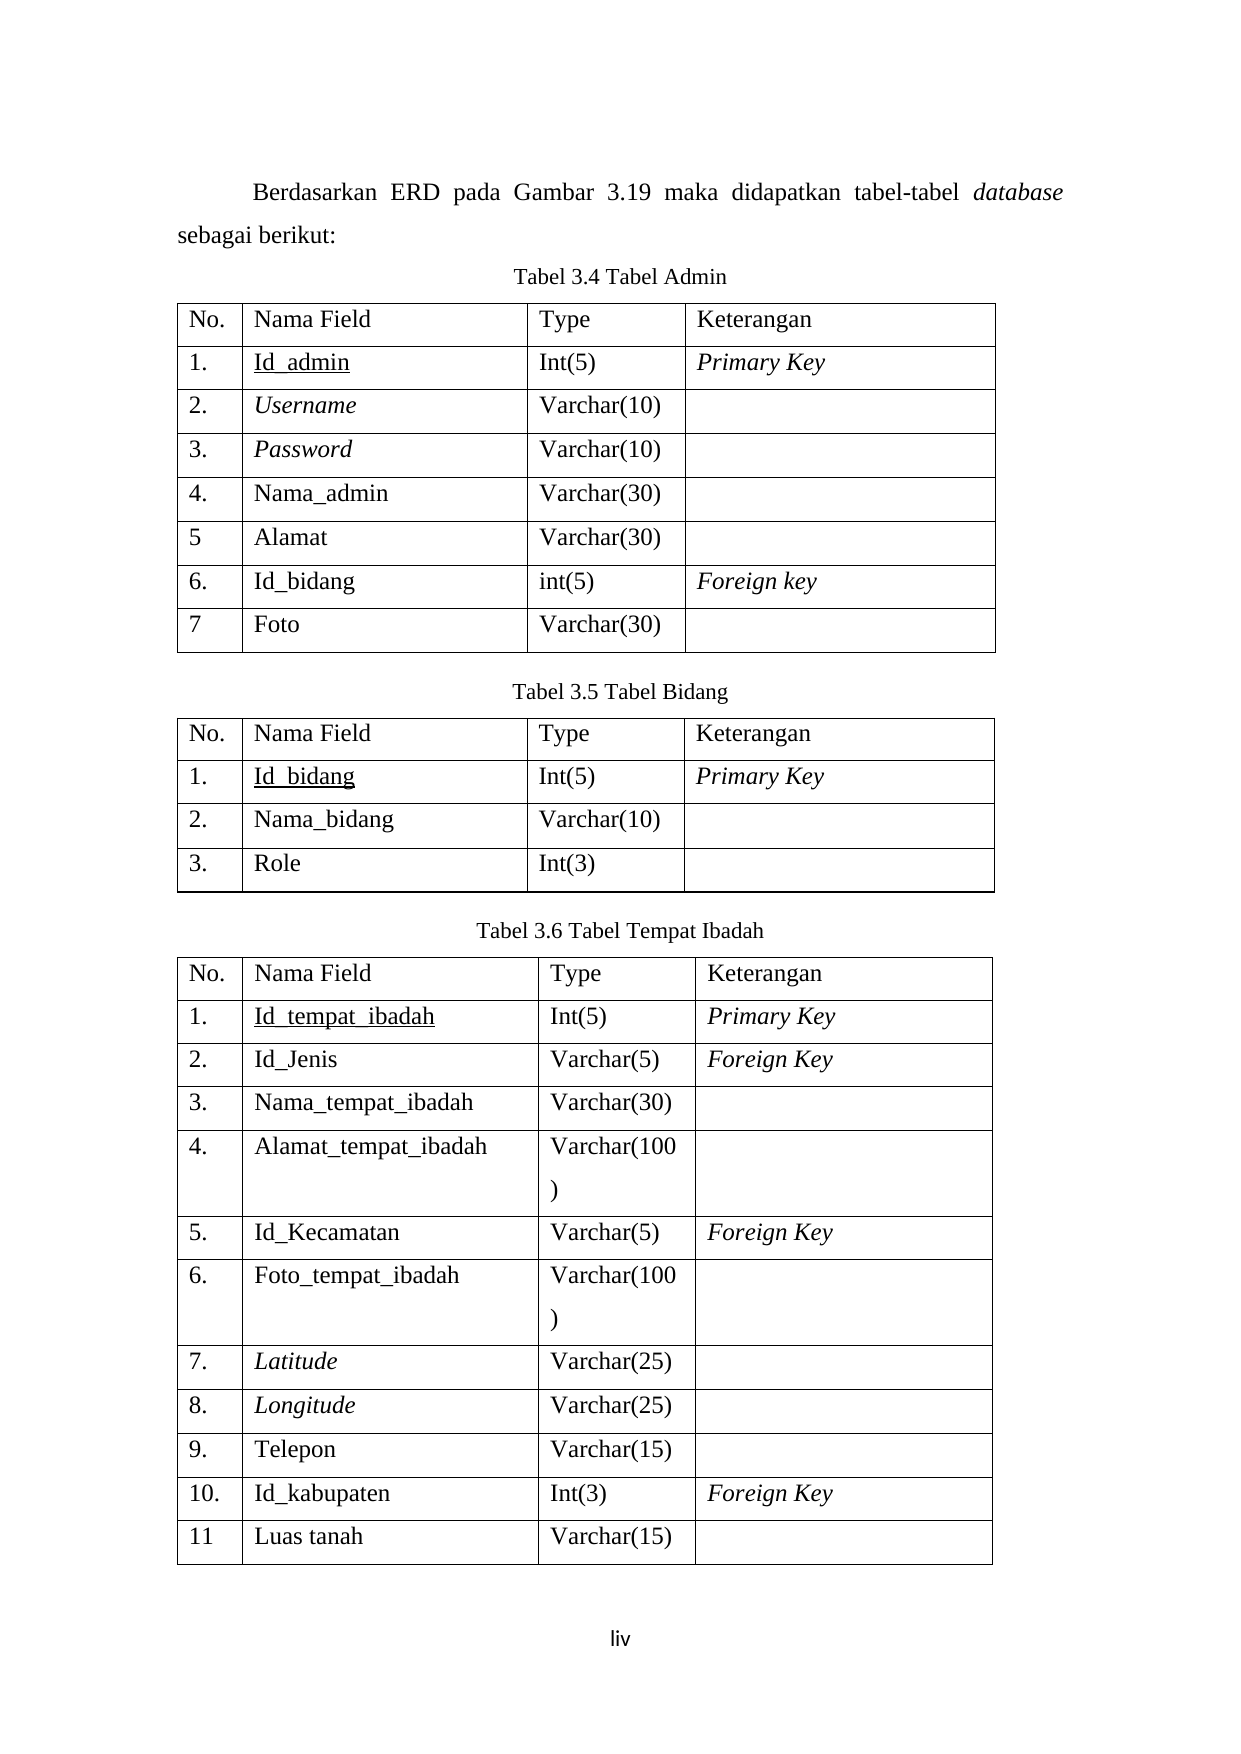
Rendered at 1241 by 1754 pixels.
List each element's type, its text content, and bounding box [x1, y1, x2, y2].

table_cell 5 [178, 522, 242, 565]
table_cell [685, 849, 994, 891]
table_cell [686, 390, 995, 433]
table_cell 7 [178, 609, 242, 652]
table_cell Int(3) [539, 1478, 695, 1520]
table_header No. [178, 304, 242, 346]
table_cell Varchar(15) [539, 1434, 695, 1477]
table_cell Foreign Key [696, 1217, 992, 1259]
table_cell 3. [178, 434, 242, 477]
table_cell Id_kabupaten [243, 1478, 538, 1520]
table_cell Int(3) [528, 849, 684, 891]
table_header Keterangan [685, 719, 994, 760]
table_cell [696, 1390, 992, 1433]
table_cell Username [243, 390, 527, 433]
table_cell Id_admin [243, 347, 527, 389]
table_cell 2. [178, 1044, 242, 1086]
table_cell Id_Jenis [243, 1044, 538, 1086]
table_cell Telepon [243, 1434, 538, 1477]
table_cell Varchar(25) [539, 1346, 695, 1389]
table_cell 6. [178, 566, 242, 608]
table_header Keterangan [696, 958, 992, 1000]
table_cell 11 [178, 1521, 242, 1564]
table_cell 1. [178, 761, 242, 803]
table_cell Foto [243, 609, 527, 652]
text Tabel 3.4 Tabel Admin [177, 263, 1063, 290]
table_cell Varchar(25) [539, 1390, 695, 1433]
table_cell Alamat [243, 522, 527, 565]
table_header No. [178, 719, 242, 760]
table_header Type [528, 304, 685, 346]
table_cell Varchar(5) [539, 1044, 695, 1086]
table_cell Varchar(10) [528, 804, 684, 847]
table_cell Longitude [243, 1390, 538, 1433]
table_cell Varchar(30) [539, 1087, 695, 1130]
text Tabel 3.6 Tabel Tempat Ibadah [177, 917, 1063, 944]
table_cell Varchar(15) [539, 1521, 695, 1564]
table_cell [696, 1521, 992, 1564]
table_cell Luas tanah [243, 1521, 538, 1564]
text Tabel 3.5 Tabel Bidang [177, 678, 1063, 704]
table_cell Id_bidang [243, 761, 527, 803]
table_cell Varchar(5) [539, 1217, 695, 1259]
table_cell Primary Key [685, 761, 994, 803]
table_cell Nama_admin [243, 478, 527, 521]
table_cell Varchar(100) [539, 1131, 695, 1216]
table_cell 10. [178, 1478, 242, 1520]
table_cell Password [243, 434, 527, 477]
table_cell 3. [178, 849, 242, 891]
table_cell 4. [178, 478, 242, 521]
table_cell Foreign Key [696, 1478, 992, 1520]
table_cell 4. [178, 1131, 242, 1216]
table_cell 1. [178, 347, 242, 389]
table_cell 3. [178, 1087, 242, 1130]
table_header Nama Field [243, 958, 538, 1000]
table_cell 1. [178, 1001, 242, 1043]
table_header No. [178, 958, 242, 1000]
table_cell 2. [178, 804, 242, 847]
table_cell 2. [178, 390, 242, 433]
table_cell [686, 609, 995, 652]
table_header Keterangan [686, 304, 995, 346]
table_cell [686, 478, 995, 521]
table_cell Role [243, 849, 527, 891]
table_cell Primary Key [686, 347, 995, 389]
table_cell 7. [178, 1346, 242, 1389]
table_cell Latitude [243, 1346, 538, 1389]
table_cell Varchar(10) [528, 390, 685, 433]
table_header Nama Field [243, 304, 527, 346]
table_cell Nama_bidang [243, 804, 527, 847]
table_cell Int(5) [539, 1001, 695, 1043]
table_cell Foto_tempat_ibadah [243, 1260, 538, 1345]
table_cell int(5) [528, 566, 685, 608]
table_cell [696, 1087, 992, 1130]
table_cell [696, 1346, 992, 1389]
table_cell [696, 1131, 992, 1216]
table_cell Varchar(10) [528, 434, 685, 477]
table_cell [696, 1434, 992, 1477]
table_cell [685, 804, 994, 847]
table_cell Id_bidang [243, 566, 527, 608]
table_header Nama Field [243, 719, 527, 760]
text Berdasarkan ERD pada Gambar 3.19 maka didapatkan tabel-tabel database sebagai berikut: [177, 177, 1063, 249]
table_cell Varchar(30) [528, 522, 685, 565]
table_header Type [539, 958, 695, 1000]
table_cell 5. [178, 1217, 242, 1259]
table_cell 8. [178, 1390, 242, 1433]
table_cell [686, 434, 995, 477]
table_cell [686, 522, 995, 565]
table_cell Alamat_tempat_ibadah [243, 1131, 538, 1216]
table_cell Varchar(30) [528, 478, 685, 521]
table_cell Primary Key [696, 1001, 992, 1043]
table_cell 9. [178, 1434, 242, 1477]
table_cell Nama_tempat_ibadah [243, 1087, 538, 1130]
table_cell Int(5) [528, 347, 685, 389]
table_cell Int(5) [528, 761, 684, 803]
table_cell Varchar(100) [539, 1260, 695, 1345]
table_cell Id_tempat_ibadah [243, 1001, 538, 1043]
table_cell 6. [178, 1260, 242, 1345]
table_cell [696, 1260, 992, 1345]
table_header Type [528, 719, 684, 760]
table_cell Foreign Key [696, 1044, 992, 1086]
table_cell Id_Kecamatan [243, 1217, 538, 1259]
table_cell Foreign key [686, 566, 995, 608]
table_cell Varchar(30) [528, 609, 685, 652]
